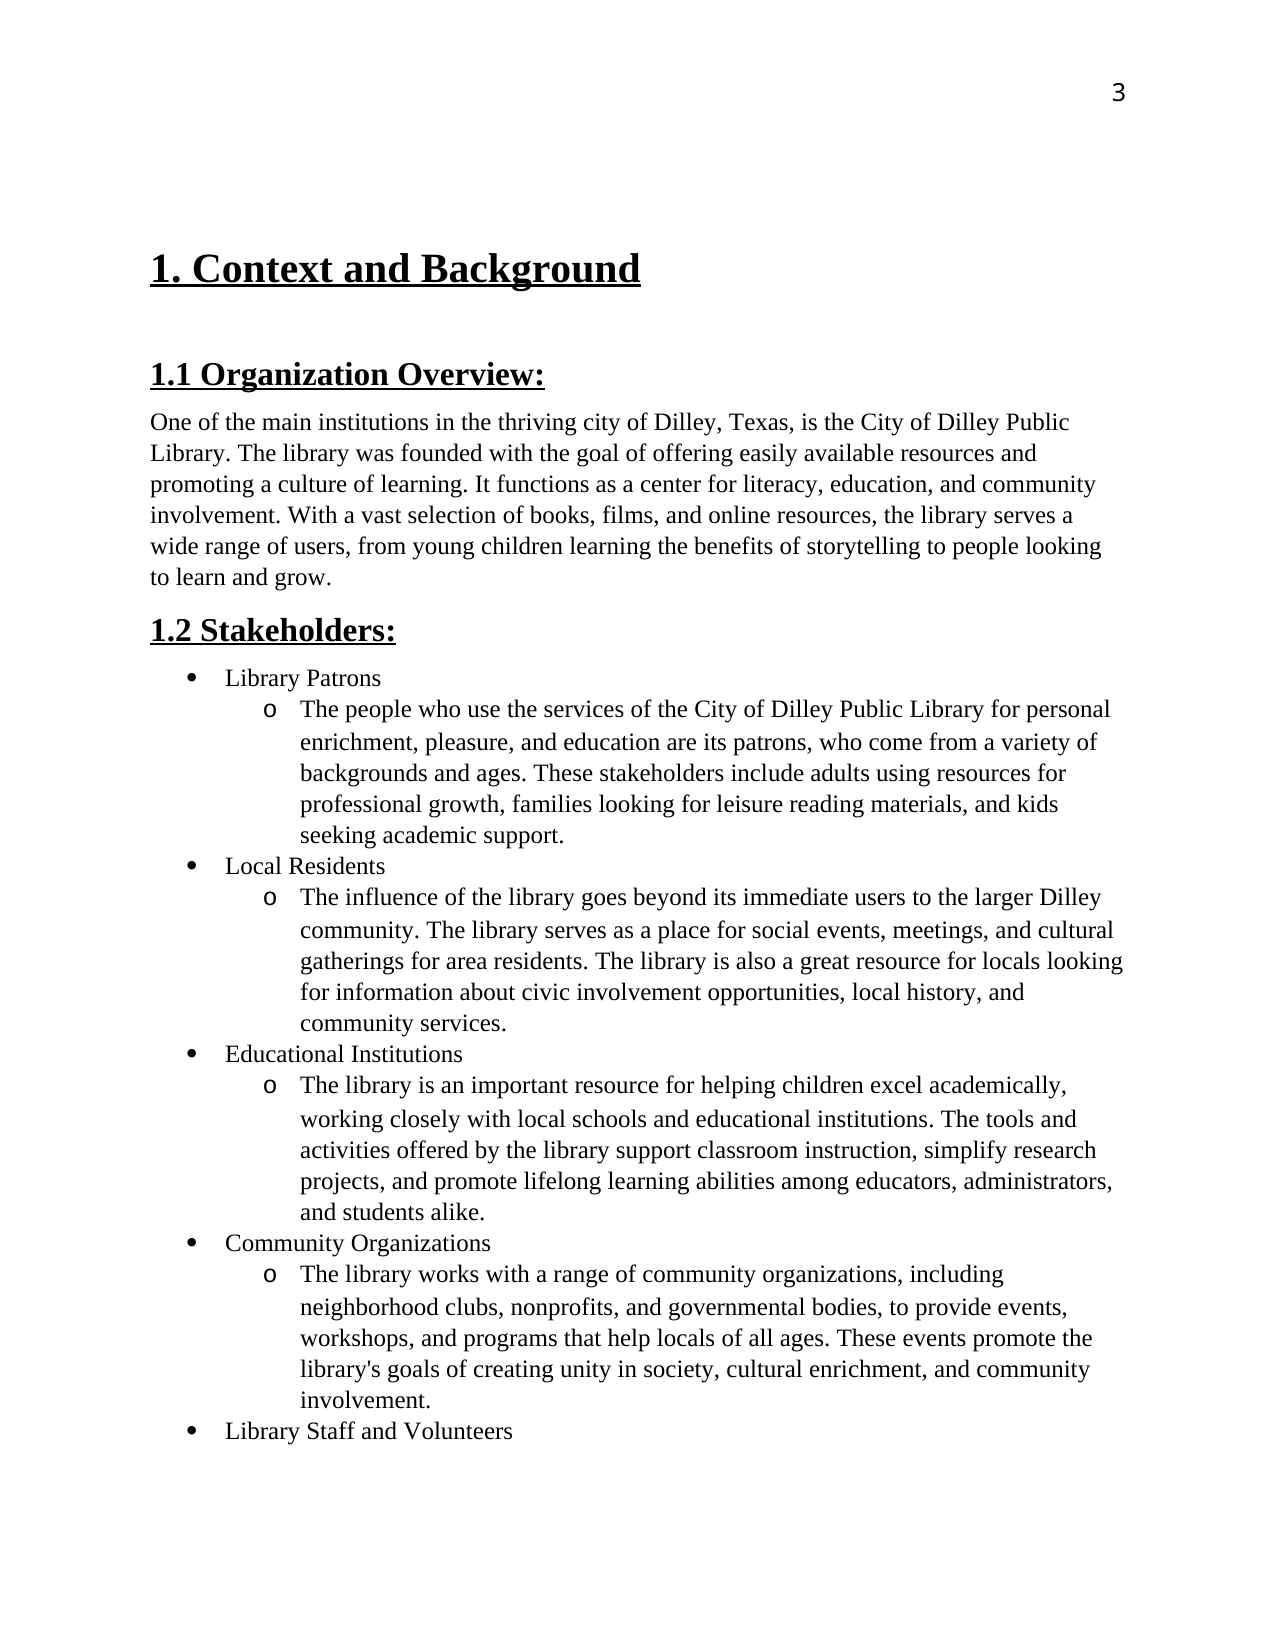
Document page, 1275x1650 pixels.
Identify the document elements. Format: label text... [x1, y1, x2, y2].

list Community Organizations [187, 1228, 1125, 1257]
list Library Patrons [187, 663, 1125, 692]
list The people who use the services of the City of Dilley Public Library for personal enrichment, pleasure, and education are its patrons, who come from a variety of backgrounds and ages. These stakeholders include adults using resources for professional growth, families looking for leisure reading materials, and kids seeking academic support. [262, 694, 1125, 849]
subtitle 1.1 Organization Overview: [150, 354, 1125, 393]
subtitle 1.2 Stakeholders: [150, 610, 1125, 648]
list The influence of the library goes beyond its immediate users to the larger Dilley community. The library serves as a place for social events, meetings, and cultural gatherings for area residents. The library is also a great resource for locals looking for information about civic involvement opportunities, local history, and community services. [262, 882, 1125, 1037]
text One of the main institutions in the thriving city of Dilley, Texas, is the City of Dilley Public Library. The library was founded with the goal of offering easily available resources and promoting a culture of learning. It functions as a center for literacy, education, and community involvement. With a vast selection of books, films, and online resources, the library serves a wide range of users, from young children learning the benefits of storytelling to people looking to learn and grow. [150, 407, 1125, 591]
subtitle 1. Context and Background [150, 243, 1125, 291]
list Educational Institutions [187, 1039, 1125, 1068]
list Local Residents [187, 851, 1125, 880]
list Library Staff and Volunteers [187, 1416, 1125, 1445]
list The library works with a range of community organizations, including neighborhood clubs, nonprofits, and governmental bodies, to provide events, workshops, and programs that help locals of all ages. These events promote the library's goals of creating unity in society, cultural enrichment, and community involvement. [262, 1259, 1125, 1414]
list The library is an important resource for helping children excel academically, working closely with local schools and educational institutions. The tools and activities offered by the library support classroom instruction, simplify research projects, and promote lifelong learning abilities among educators, administrators, and students alike. [262, 1071, 1125, 1226]
